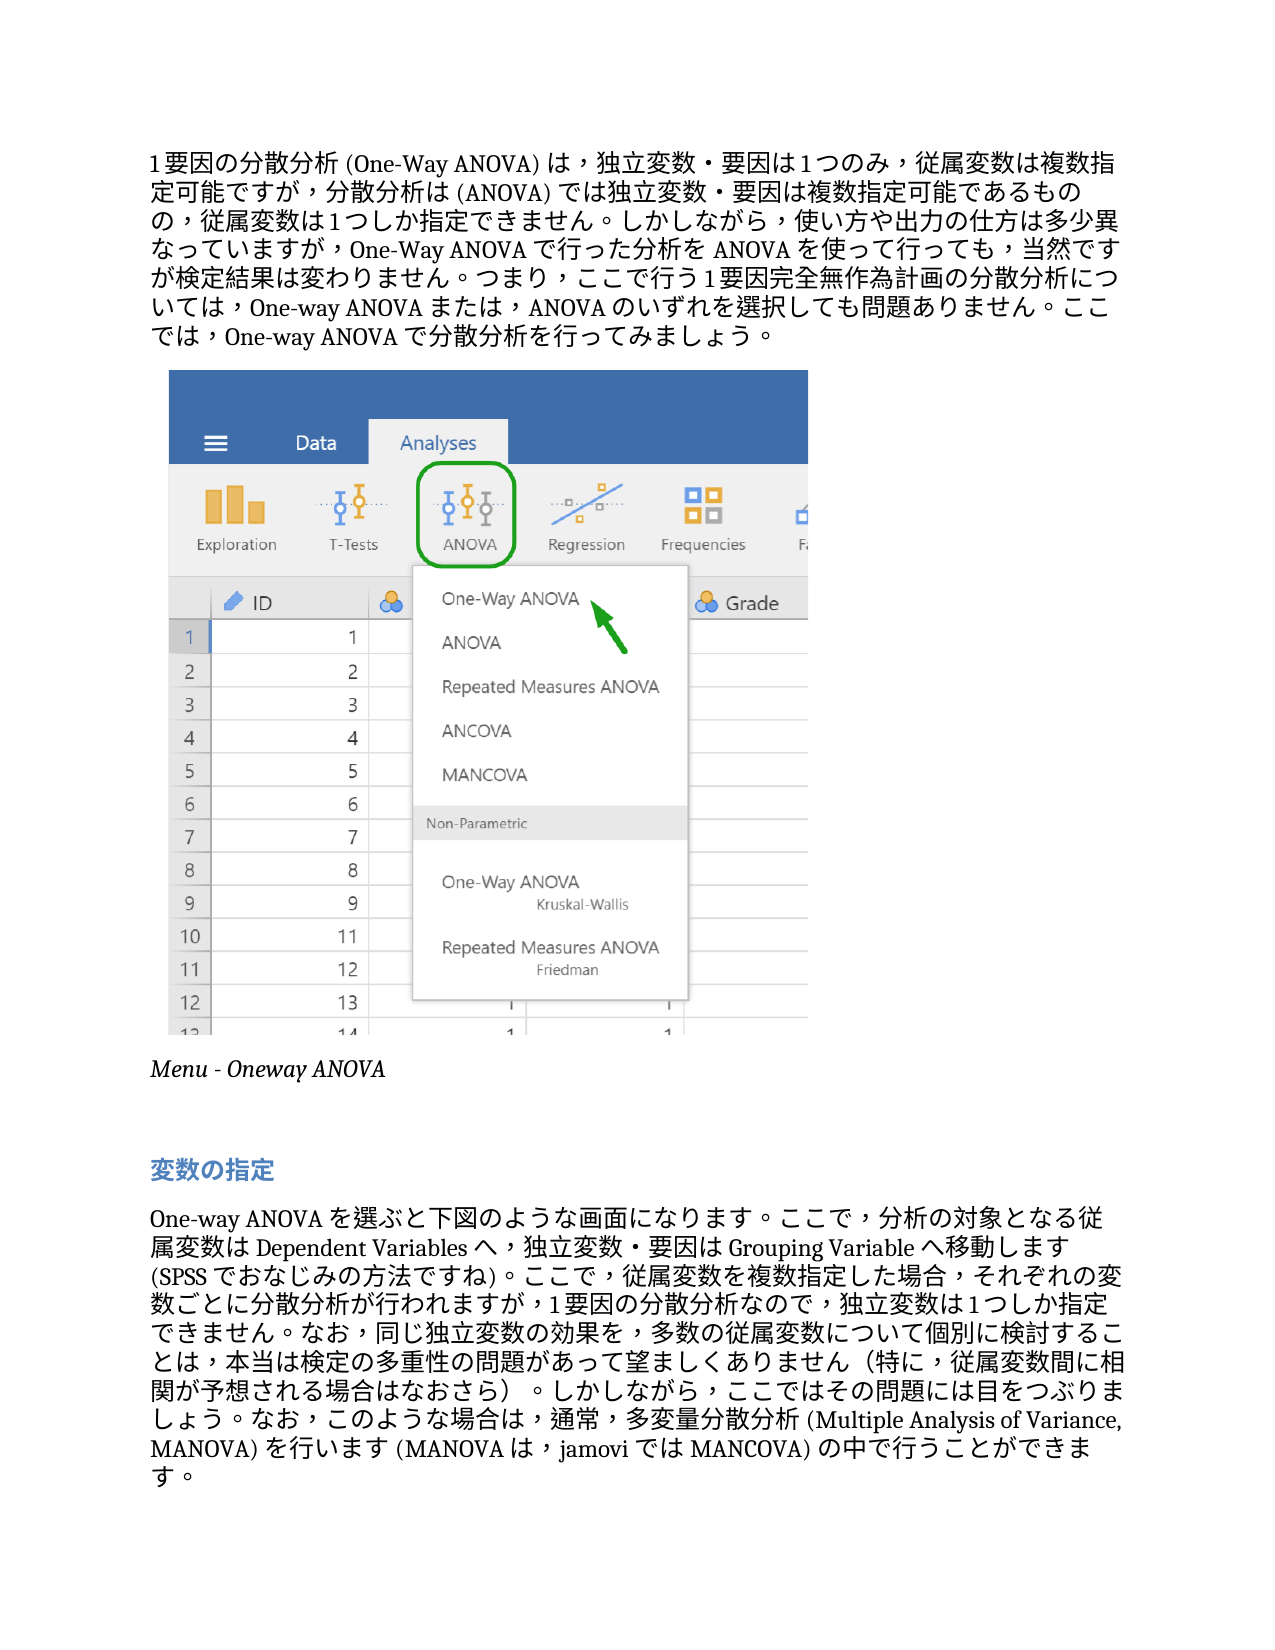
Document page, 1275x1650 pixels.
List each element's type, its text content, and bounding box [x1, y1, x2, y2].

picture [168, 370, 809, 1035]
subtitle 変数の指定 [150, 1152, 1125, 1186]
text 1要因の分散分析 (One-Way ANOVA) は，独立変数・要因は1つのみ，従属変数は複数指定可能ですが，分散分析は (ANOVA) では独立変数・要因は複数指定可能であるものの，従属変数は1つしか指定できません。しかしながら，使い方や出力の仕方は多少異なっていますが，One-Way ANOVA で行った分析を ANOVA を使って行っても，当然ですが検定結果は変わりません。つまり，ここで行う1要因完全無作為計画の分散分析については，One-way ANOVA または，ANOVA のいずれを選択しても問題ありません。ここでは，One-way ANOVA で分散分析を行ってみましょう。 [150, 150, 1125, 351]
text Menu - Oneway ANOVA [150, 1055, 1125, 1084]
text One-way ANOVA を選ぶと下図のような画面になります。ここで，分析の対象となる従属変数は Dependent Variables へ，独立変数・要因は Grouping Variable へ移動します (SPSS でおなじみの方法ですね)。ここで，従属変数を複数指定した場合，それぞれの変数ごとに分散分析が行われますが，1要因の分散分析なので，独立変数は1つしか指定できません。なお，同じ独立変数の効果を，多数の従属変数について個別に検討することは，本当は検定の多重性の問題があって望ましくありません（特に，従属変数間に相関が予想される場合はなおさら）。しかしながら，ここではその問題には目をつぶりましょう。なお，このような場合は，通常，多変量分散分析 (Multiple Analysis of Variance, MANOVA) を行います (MANOVA は，jamovi では MANCOVA) の中で行うことができます。 [150, 1205, 1125, 1493]
